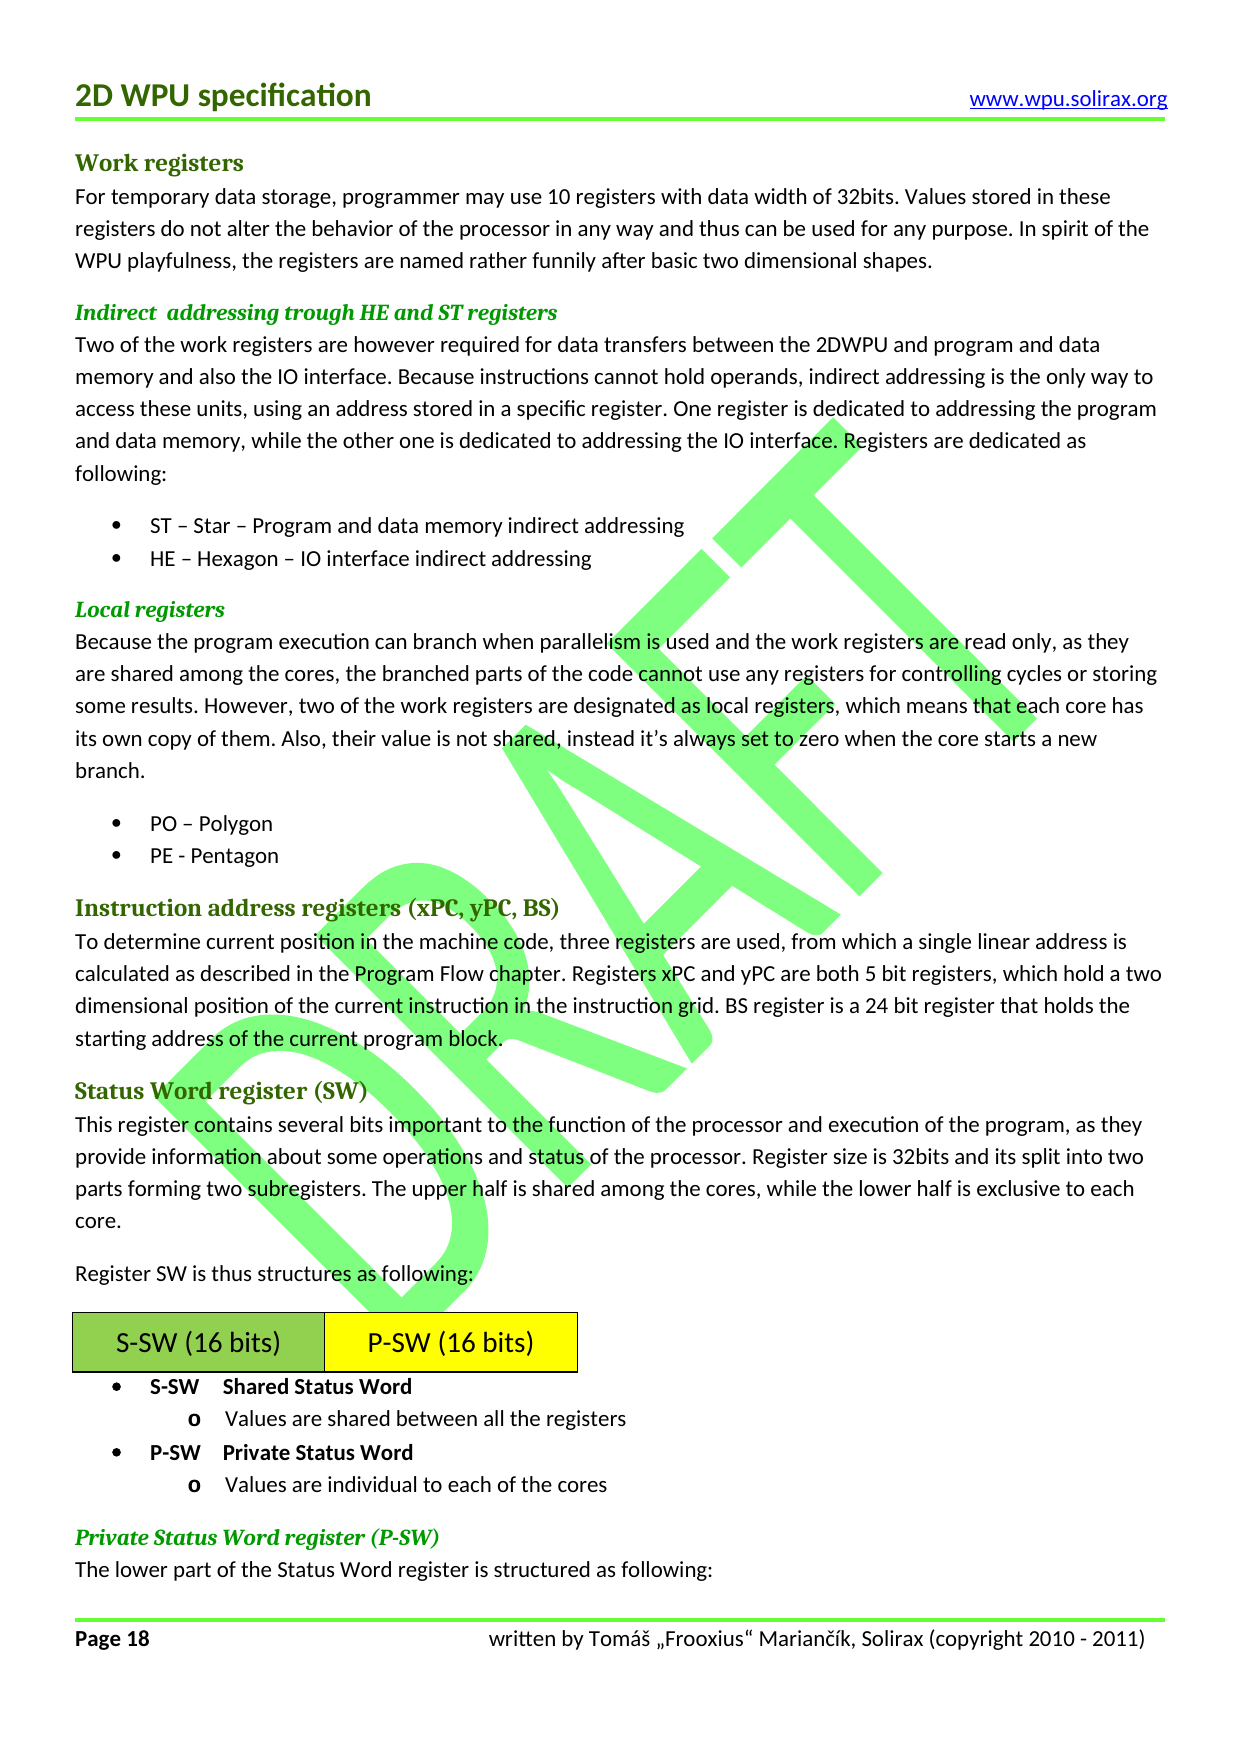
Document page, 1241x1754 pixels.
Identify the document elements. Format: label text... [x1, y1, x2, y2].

subtitle Private Status Word register (P-SW) [75, 1525, 1165, 1551]
list PE - Pentagon [112, 841, 1165, 869]
list Values are individual to each of the cores [187, 1470, 1165, 1499]
list S-SW Shared Status Word [112, 1372, 1165, 1400]
list Values are shared between all the registers [187, 1404, 1165, 1434]
subtitle Local registers [75, 597, 1165, 623]
text To determine current position in the machine code, three registers are used, from which a single linear address is calculated as described in the Program Flow chapter. Registers xPC and yPC are both 5 bit registers, which hold a two dimensional position of the current instruction in the instruction grid. BS register is a 24 bit register that holds the starting address of the current program block. [75, 927, 1165, 1052]
table_header S-SW (16 bits) [73, 1313, 324, 1371]
list P-SW Private Status Word [112, 1438, 1165, 1466]
table_header P-SW (16 bits) [325, 1313, 577, 1371]
text This register contains several bits important to the function of the processor and execution of the program, as they provide information about some operations and status of the processor. Register size is 32bits and its split into two parts forming two subregisters. The upper half is shared among the cores, while the lower half is exclusive to each core. [75, 1110, 1165, 1234]
subtitle Status Word register (SW) [75, 1077, 1165, 1105]
subtitle Instruction address registers (xPC, yPC, BS) [75, 894, 1165, 923]
list HE – Hexagon – IO interface indirect addressing [112, 544, 1165, 572]
list PO – Polygon [112, 809, 1165, 837]
subtitle Indirect addressing trough HE and ST registers [75, 300, 1165, 326]
text Because the program execution can branch when parallelism is used and the work registers are read only, as they are shared among the cores, the branched parts of the code cannot use any registers for controlling cycles or storing some results. However, two of the work registers are designated as local registers, which means that each core has its own copy of them. Also, their value is not shared, instead it’s always set to zero when the core starts a new branch. [75, 627, 1165, 784]
text For temporary data storage, programmer may use 10 registers with data width of 32bits. Values stored in these registers do not alter the behavior of the processor in any way and thus can be used for any purpose. In spirit of the WPU playfulness, the registers are named rather funnily after basic two dimensional shapes. [75, 182, 1165, 275]
text Register SW is thus structures as following: [75, 1259, 1165, 1287]
subtitle Work registers [75, 149, 1165, 178]
text The lower part of the Status Word register is structured as following: [75, 1555, 1165, 1583]
text Two of the work registers are however required for data transfers between the 2DWPU and program and data memory and also the IO interface. Because instructions cannot hold operands, indirect addressing is the only way to access these units, using an address stored in a specific register. One register is dedicated to addressing the program and data memory, while the other one is dedicated to addressing the IO interface. Registers are dedicated as following: [75, 330, 1165, 487]
list ST – Star – Program and data memory indirect addressing [112, 512, 1165, 540]
